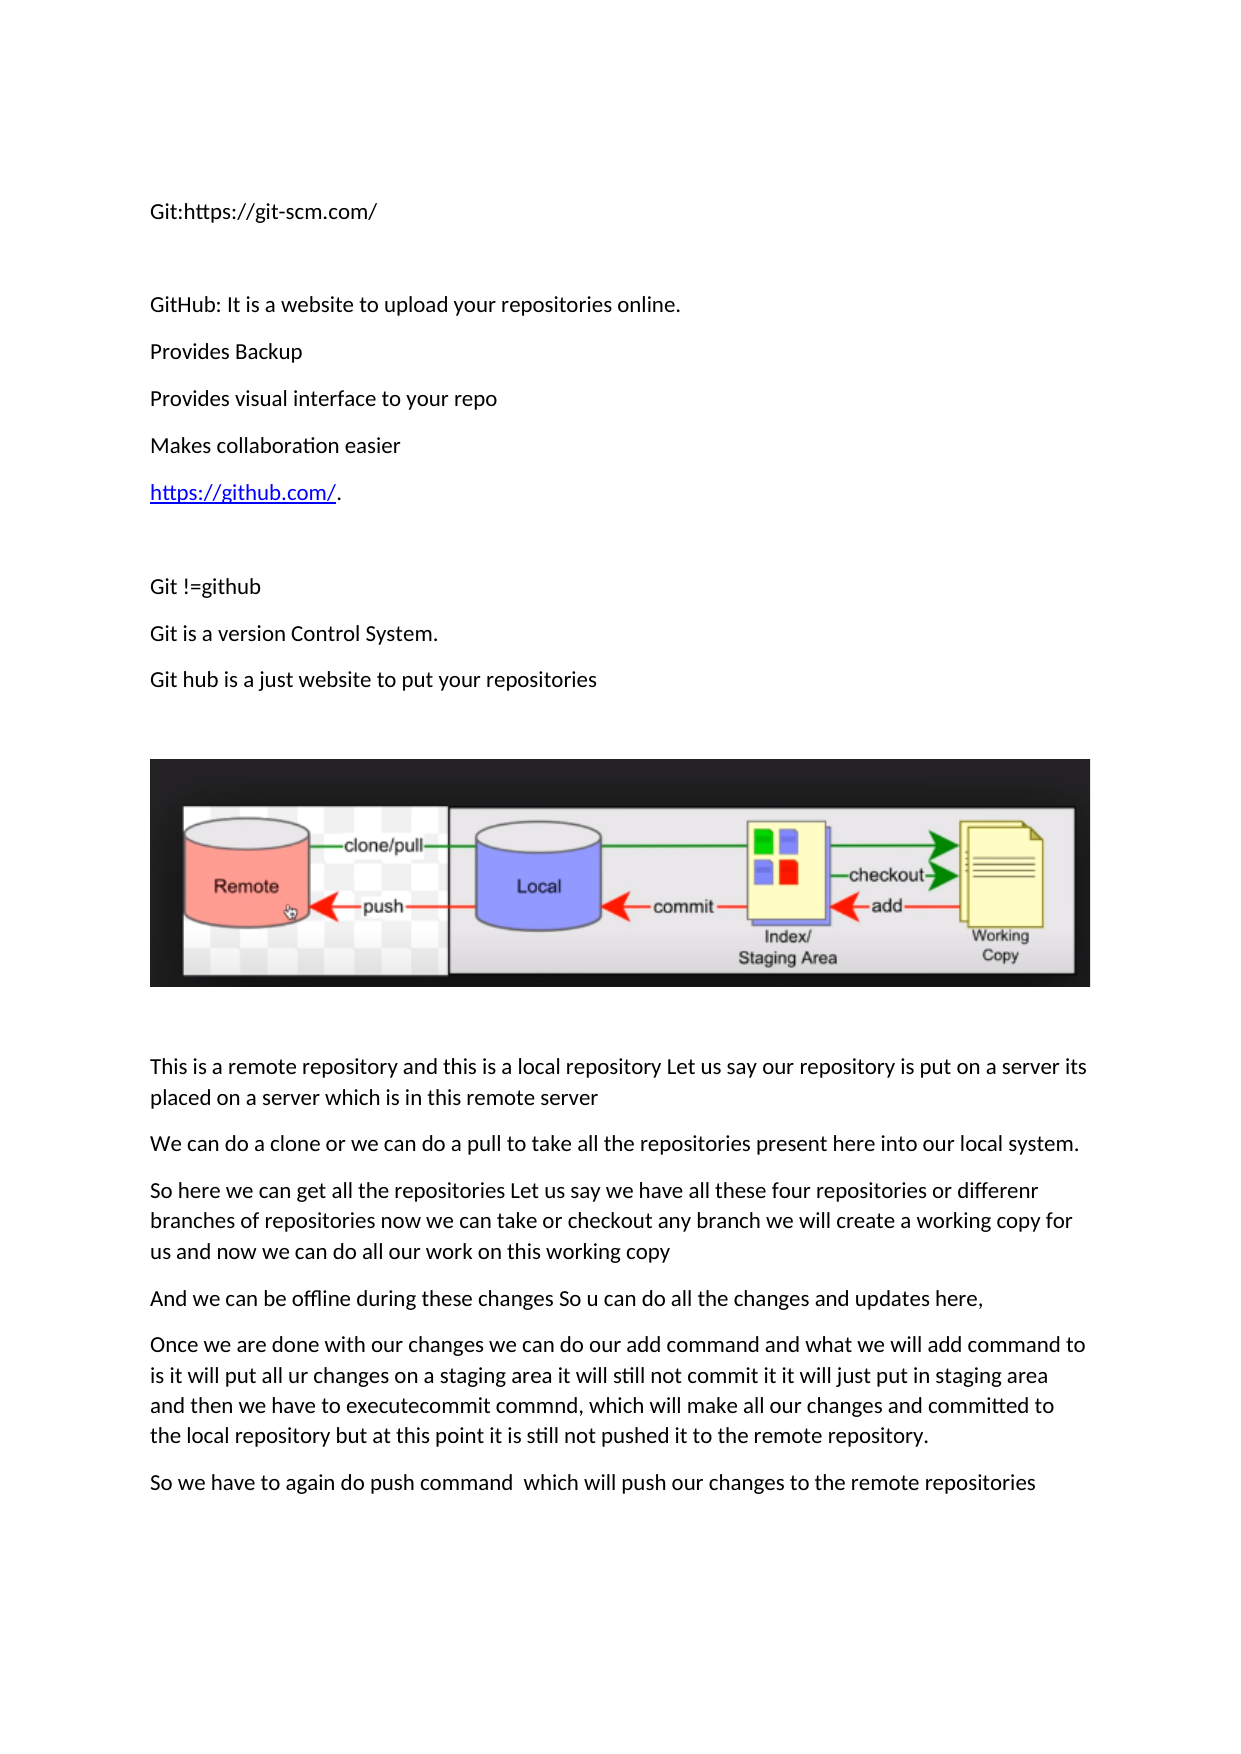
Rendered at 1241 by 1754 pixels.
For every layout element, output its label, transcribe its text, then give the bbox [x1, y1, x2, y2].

text Git:https://git-scm.com/ [150, 197, 1090, 225]
text Provides visual interface to your repo [150, 384, 1090, 412]
text https://github.com/. [150, 478, 1090, 506]
text GitHub: It is a website to upload your repositories online. [150, 291, 1090, 319]
text So here we can get all the repositories Let us say we have all these four repositories or differenr branches of repositories now we can take or checkout any branch we will create a working copy for us and now we can do all our work on this working copy [150, 1176, 1090, 1265]
text Git is a version Control System. [150, 619, 1090, 647]
text Provides Backup [150, 337, 1090, 366]
text Once we are done with our changes we can do our add command and what we will add command to is it will put all ur changes on a staging area it will still not commit it it will just put in staging area and then we have to executecommit commnd, which will make all our changes and committed to the local repository but at this point it is still not pushed it to the remote repository. [150, 1331, 1090, 1449]
text Makes collaboration easier [150, 431, 1090, 459]
text Git hub is a just website to put your repositories [150, 666, 1090, 694]
text Git !=github [150, 572, 1090, 600]
picture [150, 759, 1091, 987]
text And we can be offline during these changes So u can do all the changes and updates here, [150, 1284, 1090, 1312]
text This is a remote repository and this is a local repository Let us say our repository is put on a server its placed on a server which is in this remote server [150, 1052, 1090, 1111]
text We can do a clone or we can do a pull to take all the repositories present here into our local system. [150, 1129, 1090, 1157]
text So we have to again do push command which will push our changes to the remote repositories [150, 1468, 1090, 1496]
